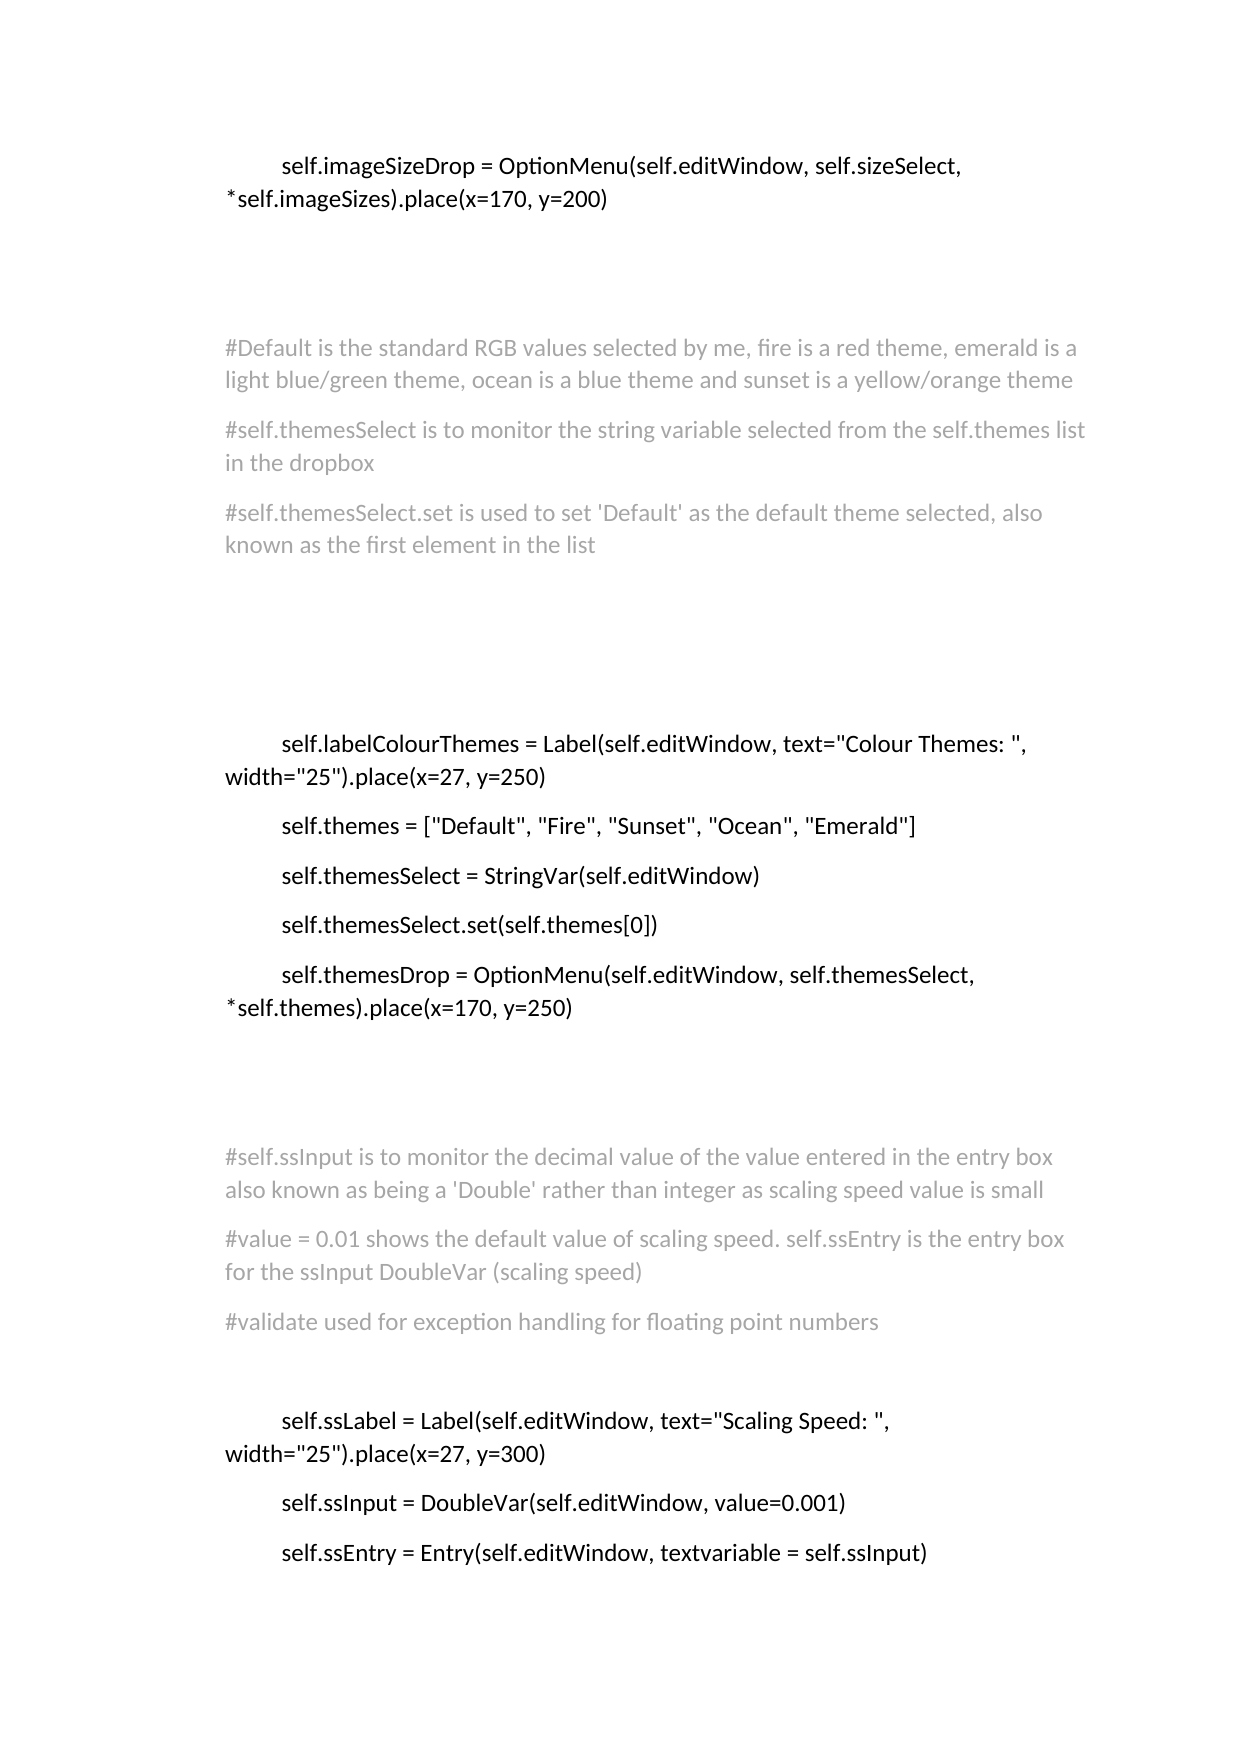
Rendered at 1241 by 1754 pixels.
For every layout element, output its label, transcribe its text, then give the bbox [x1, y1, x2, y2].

text #self.themesSelect.set is used to set 'Default' as the default theme selected, also known as the first element in the list [225, 497, 1090, 560]
text #self.ssInput is to monitor the decimal value of the value entered in the entry box also known as being a 'Double' rather than integer as scaling speed value is small [225, 1141, 1090, 1204]
text #validate used for exception handling for floating point numbers [225, 1306, 1090, 1336]
text self.labelColourThemes = Label(self.editWindow, text="Colour Themes: ", width="25").place(x=27, y=250) [225, 728, 1090, 791]
text self.ssInput = DoubleVar(self.editWindow, value=0.001) [225, 1487, 1090, 1518]
text self.imageSizeDrop = OptionMenu(self.editWindow, self.sizeSelect, *self.imageSizes).place(x=170, y=200) [225, 150, 1090, 213]
text self.themesSelect.set(self.themes[0]) [225, 909, 1090, 940]
text self.ssLabel = Label(self.editWindow, text="Scaling Speed: ", width="25").place(x=27, y=300) [225, 1405, 1090, 1468]
text self.themes = ["Default", "Fire", "Sunset", "Ocean", "Emerald"] [225, 810, 1090, 841]
text #value = 0.01 shows the default value of scaling speed. self.ssEntry is the entry box for the ssInput DoubleVar (scaling speed) [225, 1223, 1090, 1287]
text #Default is the standard RGB values selected by me, fire is a red theme, emerald is a light blue/green theme, ocean is a blue theme and sunset is a yellow/orange theme [225, 332, 1090, 395]
text self.themesDrop = OptionMenu(self.editWindow, self.themesSelect, *self.themes).place(x=170, y=250) [225, 959, 1090, 1023]
text self.themesSelect = StringVar(self.editWindow) [225, 860, 1090, 891]
text self.ssEntry = Entry(self.editWindow, textvariable = self.ssInput) [225, 1537, 1090, 1568]
text #self.themesSelect is to monitor the string variable selected from the self.themes list in the dropbox [225, 414, 1090, 478]
